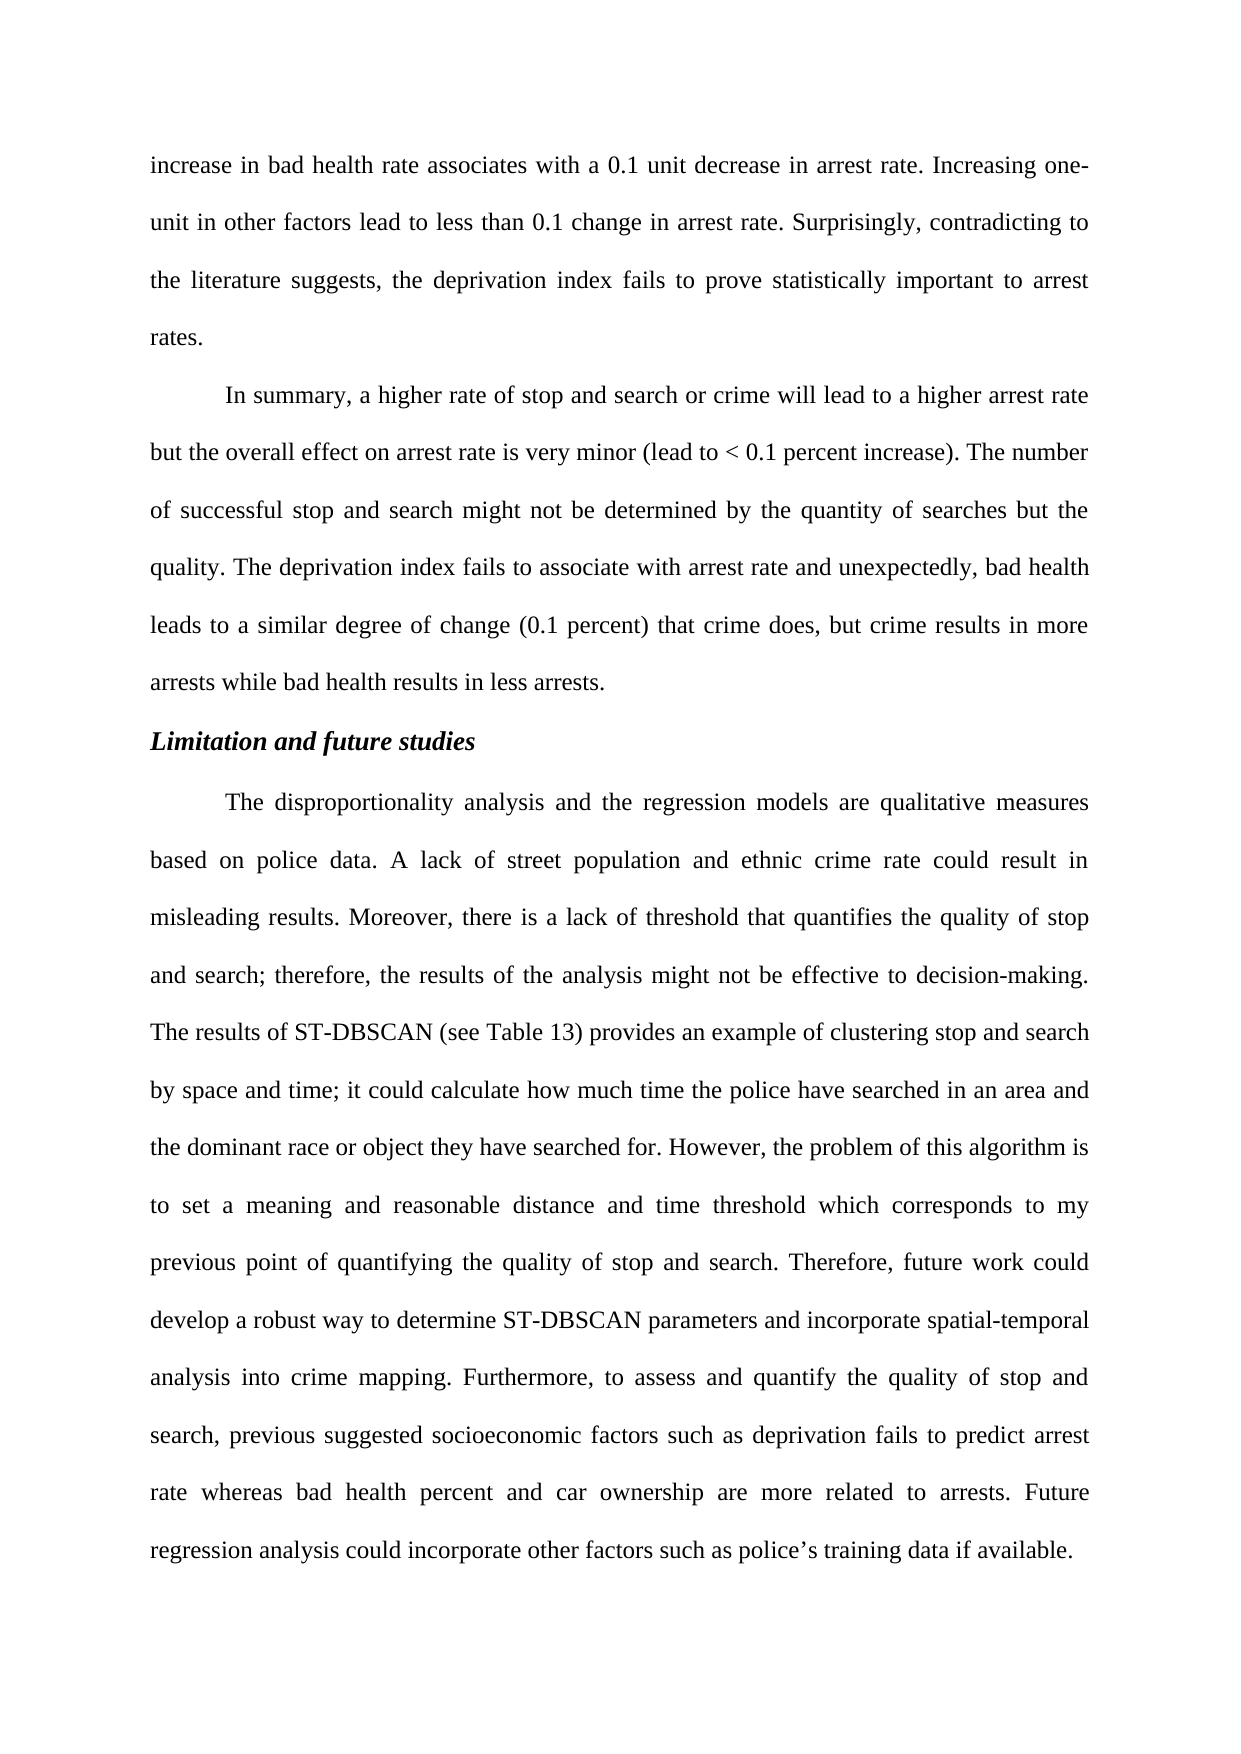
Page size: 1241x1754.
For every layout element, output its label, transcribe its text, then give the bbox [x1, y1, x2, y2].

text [150, 150, 1090, 351]
text The disproportionality analysis and the regression models are qualitative measures based on police data. A lack of street population and ethnic crime rate could result in misleading results. Moreover, there is a lack of threshold that quantifies the quality of stop and search; therefore, the results of the analysis might not be effective to decision-making. The results of ST-DBSCAN (see Table 13) provides an example of clustering stop and search by space and time; it could calculate how much time the police have searched in an area and the dominant race or object they have searched for. However, the problem of this algorithm is to set a meaning and reasonable distance and time threshold which corresponds to my previous point of quantifying the quality of stop and search. Therefore, future work could develop a robust way to determine ST-DBSCAN parameters and incorporate spatial-temporal analysis into crime mapping. Furthermore, to assess and quantify the quality of stop and search, previous suggested socioeconomic factors such as deprivation fails to predict arrest rate whereas bad health percent and car ownership are more related to arrests. Future regression analysis could incorporate other factors such as police’s training data if available. [150, 787, 1090, 1563]
text Limitation and future studies [150, 725, 1090, 756]
text In summary, a higher rate of stop and search or crime will lead to a higher arrest rate but the overall effect on arrest rate is very minor (lead to < 0.1 percent increase). The number of successful stop and search might not be determined by the quantity of searches but the quality. The deprivation index fails to associate with arrest rate and unexpectedly, bad health leads to a similar degree of change (0.1 percent) that crime does, but crime results in more arrests while bad health results in less arrests. [150, 380, 1090, 696]
